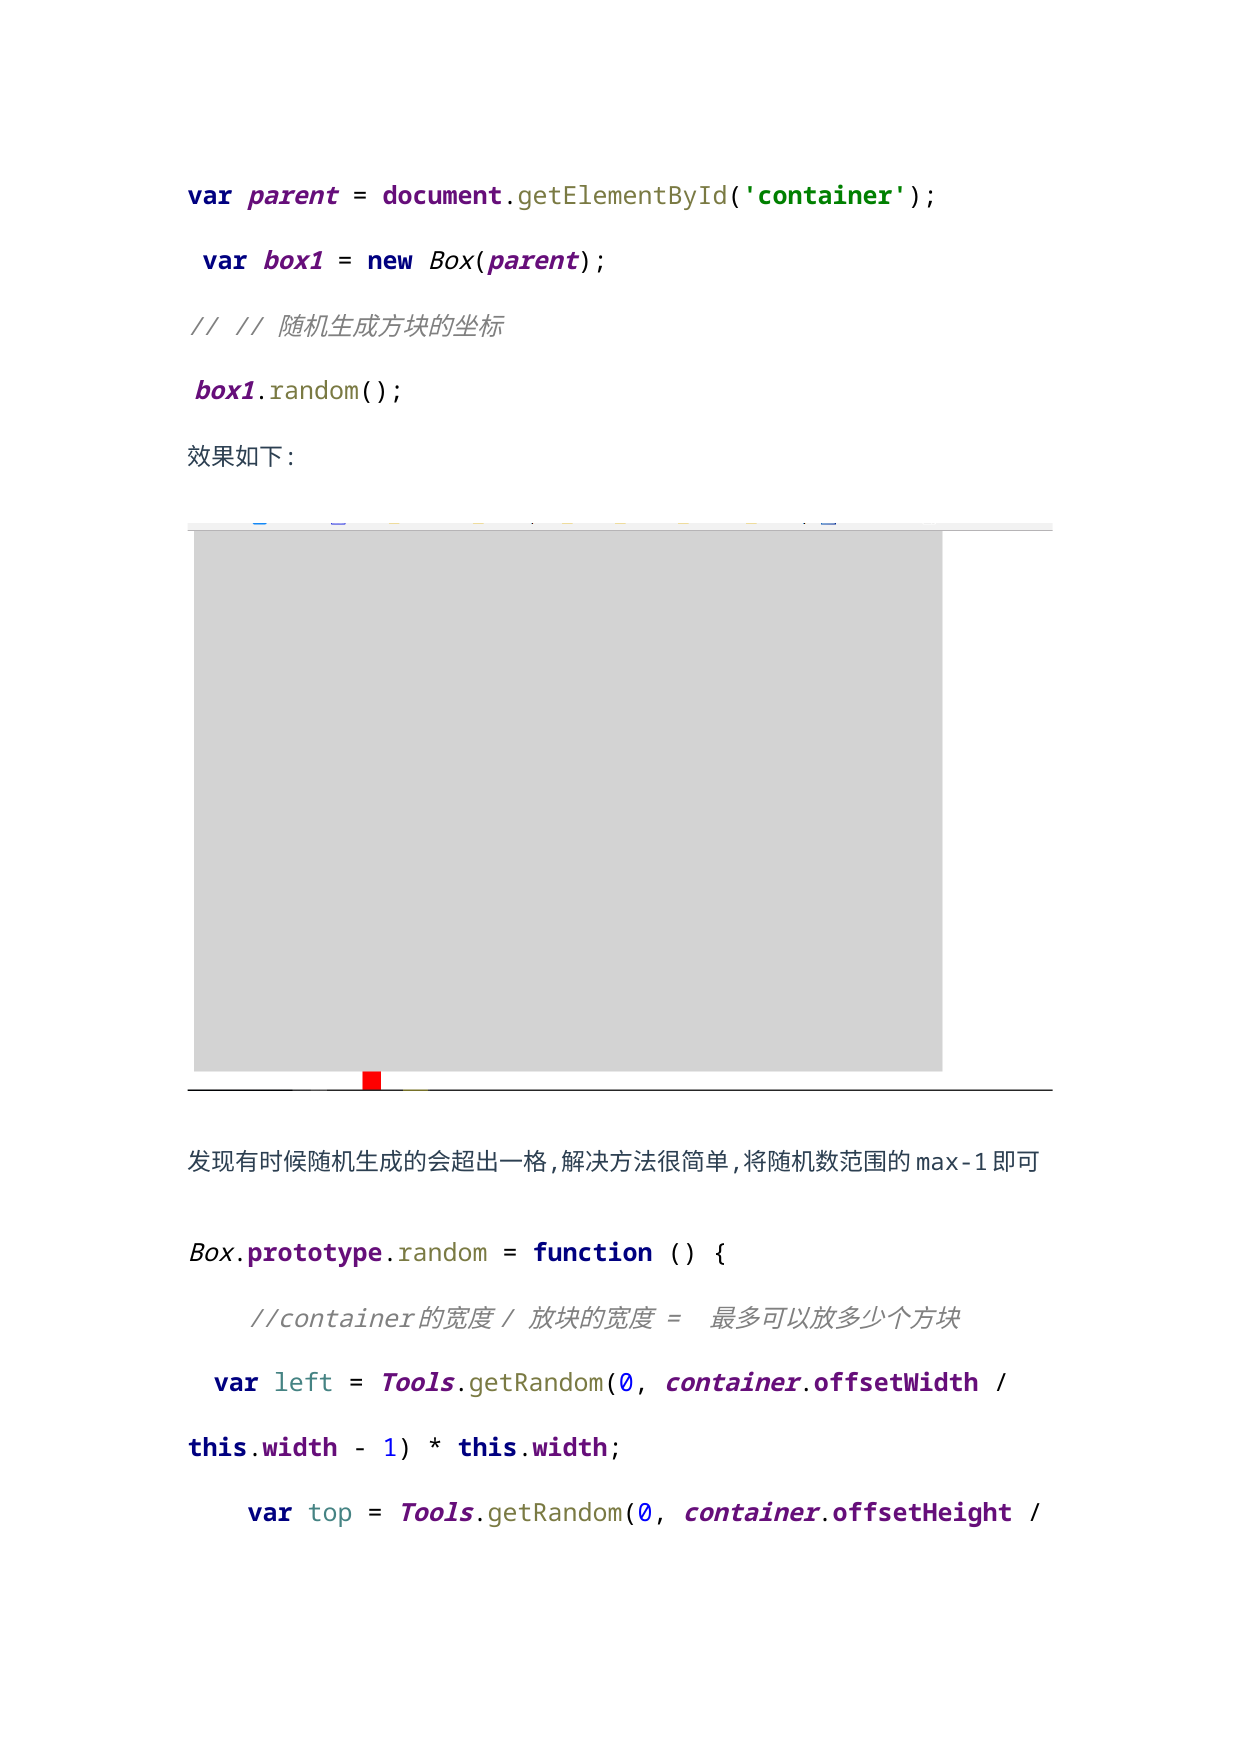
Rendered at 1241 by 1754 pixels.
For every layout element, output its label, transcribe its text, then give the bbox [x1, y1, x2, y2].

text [187, 1219, 1053, 1544]
text var parent = document.getElementById('container'); var box1 = new Box(parent); // // 随机生成方块的坐标 box1.random(); [187, 162, 1053, 422]
text 效果如下: [187, 422, 1053, 487]
text 发现有时候随机生成的会超出一格,解决方法很简单,将随机数范围的max-1即可 [187, 1127, 1053, 1192]
picture [187, 523, 1053, 1091]
